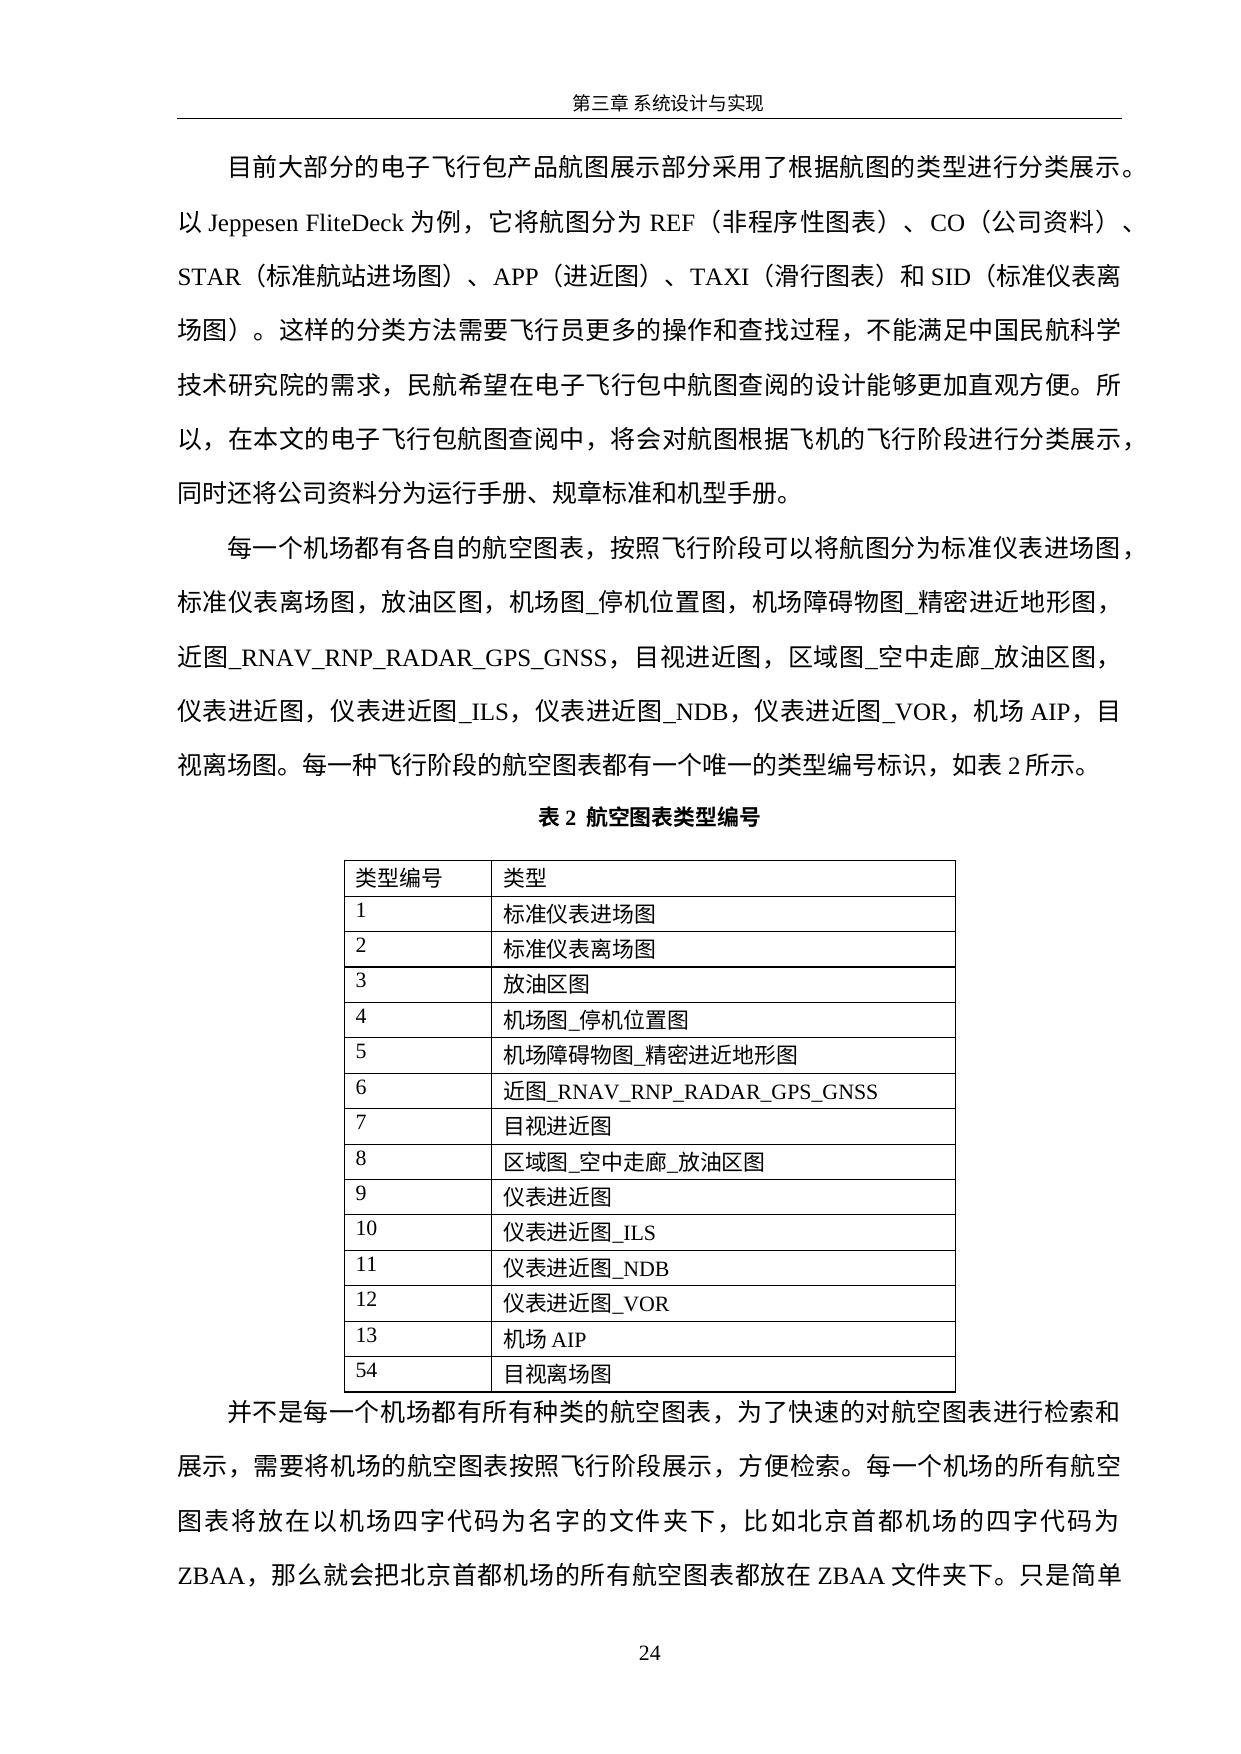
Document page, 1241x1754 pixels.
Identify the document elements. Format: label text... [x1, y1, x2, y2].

table_cell 机场障碍物图_精密进近地形图 [492, 1038, 955, 1073]
table_cell 2 [345, 932, 491, 966]
table_cell 1 [345, 897, 491, 931]
table_cell 4 [345, 1003, 491, 1037]
table_cell 仪表进近图_ILS [492, 1215, 955, 1250]
table_cell 10 [345, 1215, 491, 1250]
table_cell 9 [345, 1180, 491, 1214]
table_cell 近图_RNAV_RNP_RADAR_GPS_GNSS [492, 1074, 955, 1108]
table_cell 目视离场图 [492, 1357, 955, 1391]
text 每一个机场都有各自的航空图表，按照飞行阶段可以将航图分为标准仪表进场图，标准仪表离场图，放油区图，机场图_停机位置图，机场障碍物图_精密进近地形图，近图_RNAV_RNP_RADAR_GPS_GNSS，目视进近图，区域图_空中走廊_放油区图，仪表进近图，仪表进近图_ILS，仪表进近图_NDB，仪表进近图_VOR，机场AIP，目视离场图。每一种飞行阶段的航空图表都有一个唯一的类型编号标识，如表 2所示。 [177, 528, 1122, 782]
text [177, 1392, 1122, 1592]
table_cell 目视进近图 [492, 1109, 955, 1143]
table_cell 标准仪表进场图 [492, 897, 955, 931]
table_cell 区域图_空中走廊_放油区图 [492, 1145, 955, 1179]
table_cell 仪表进近图_NDB [492, 1251, 955, 1285]
table_cell 机场图_停机位置图 [492, 1003, 955, 1037]
table_header 类型 [492, 861, 955, 896]
table_cell 13 [345, 1322, 491, 1356]
table_cell 标准仪表离场图 [492, 932, 955, 966]
text 表 2 航空图表类型编号 [177, 800, 1122, 832]
text 目前大部分的电子飞行包产品航图展示部分采用了根据航图的类型进行分类展示。以Jeppesen FliteDeck为例，它将航图分为REF（非程序性图表）、CO（公司资料）、STAR（标准航站进场图）、APP（进近图）、TAXI（滑行图表）和SID（标准仪表离场图）。这样的分类方法需要飞行员更多的操作和查找过程，不能满足中国民航科学技术研究院的需求，民航希望在电子飞行包中航图查阅的设计能够更加直观方便。所以，在本文的电子飞行包航图查阅中，将会对航图根据飞机的飞行阶段进行分类展示，同时还将公司资料分为运行手册、规章标准和机型手册。 [177, 148, 1122, 510]
table_header 类型编号 [345, 861, 491, 896]
table_cell 放油区图 [492, 968, 955, 1002]
table_cell 机场AIP [492, 1322, 955, 1356]
table_cell 3 [345, 968, 491, 1002]
table_cell 仪表进近图_VOR [492, 1286, 955, 1321]
table_cell 11 [345, 1251, 491, 1285]
table_cell 8 [345, 1145, 491, 1179]
table_cell 仪表进近图 [492, 1180, 955, 1214]
table_cell 7 [345, 1109, 491, 1143]
table_cell 5 [345, 1038, 491, 1073]
table_cell 6 [345, 1074, 491, 1108]
table_cell 54 [345, 1357, 491, 1391]
table_cell 12 [345, 1286, 491, 1321]
